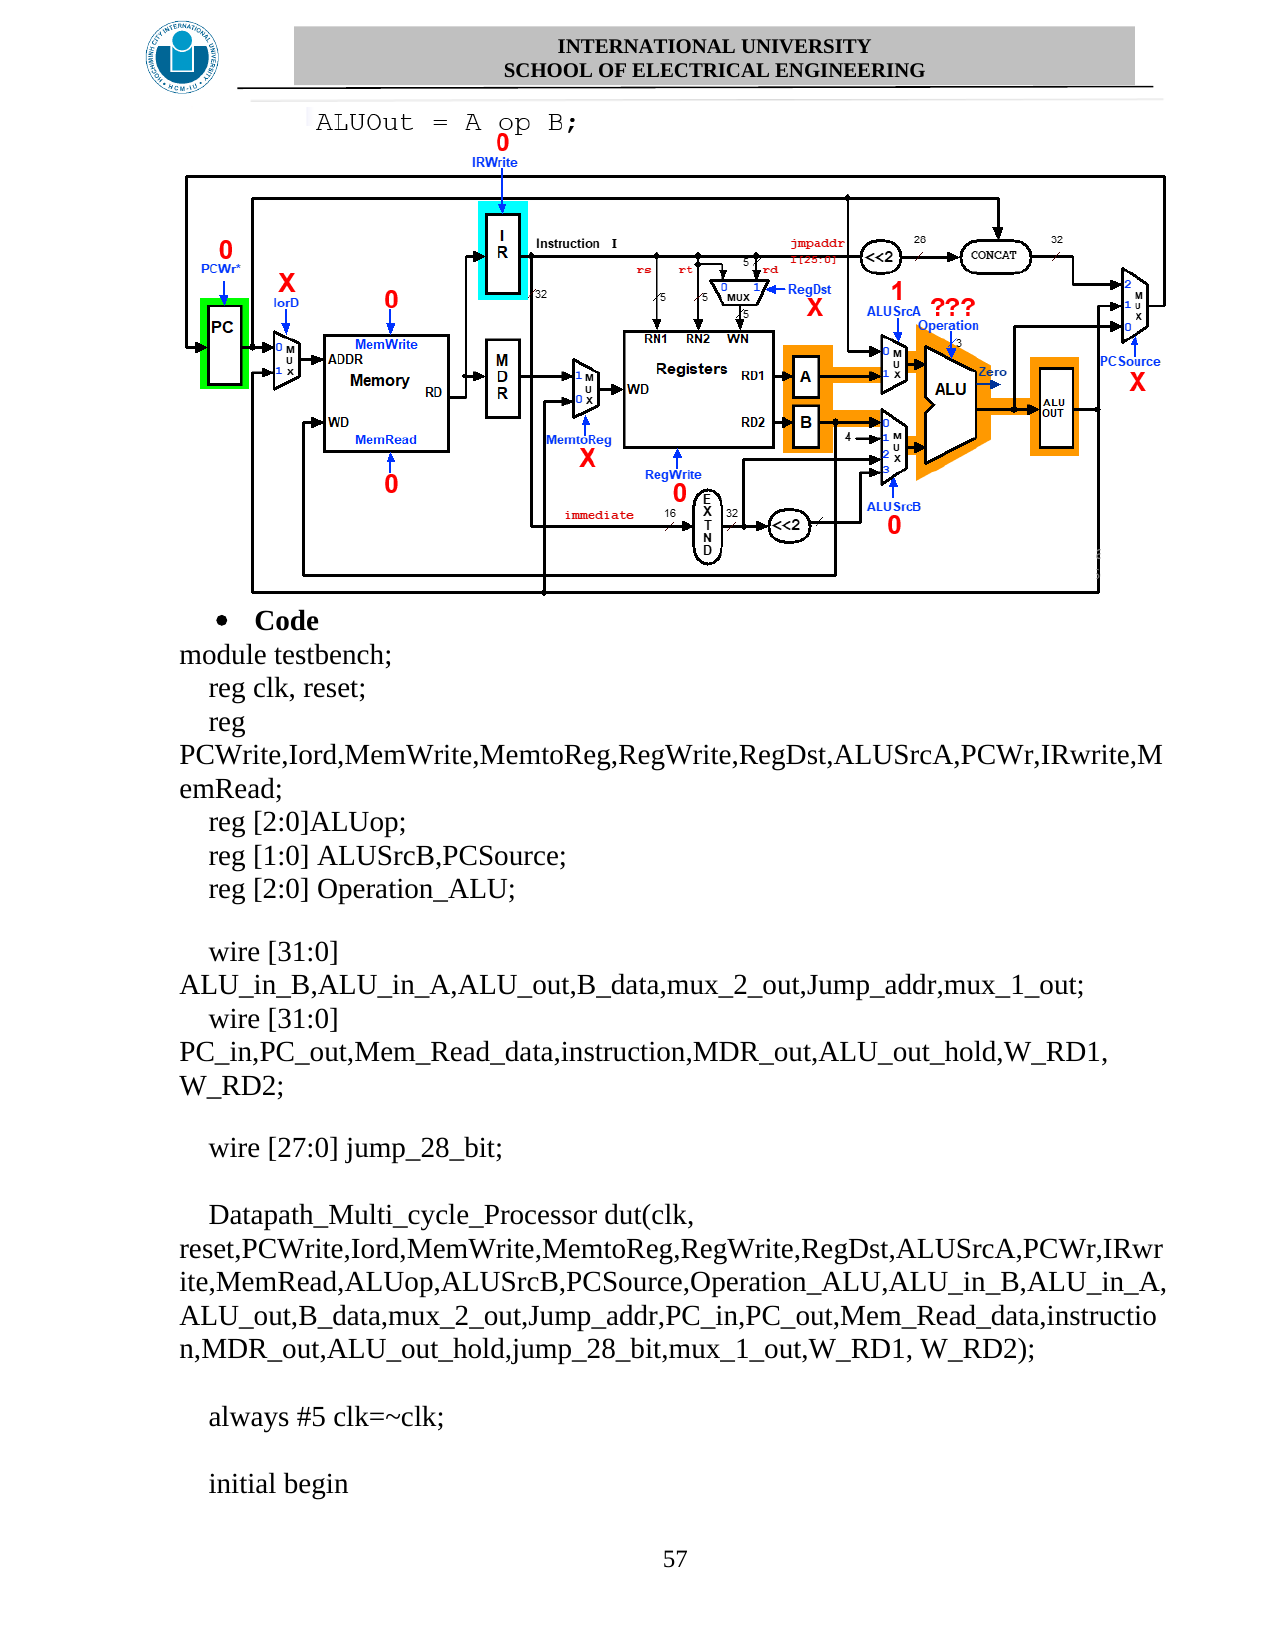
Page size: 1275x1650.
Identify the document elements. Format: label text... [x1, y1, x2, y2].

text reg [2:0]ALUop; [179, 804, 1169, 838]
text reg PCWrite,Iord,MemWrite,MemtoReg,RegWrite,RegDst,ALUSrcA,PCWr,IRwrite,MemRead; [179, 704, 1169, 804]
text reg clk, reset; [179, 670, 1169, 704]
text module testbench; [179, 637, 1169, 670]
list Code [217, 603, 1169, 637]
text reg [1:0] ALUSrcB,PCSource; [179, 838, 1169, 872]
picture [179, 106, 1168, 604]
text wire [31:0] ALU_in_B,ALU_in_A,ALU_out,B_data,mux_2_out,Jump_addr,mux_1_out; [179, 934, 1169, 1001]
text wire [31:0] PC_in,PC_out,Mem_Read_data,instruction,MDR_out,ALU_out_hold,W_RD1, W_RD2; [179, 1001, 1169, 1102]
picture [144, 19, 219, 95]
text Datapath_Multi_cycle_Processor dut(clk, reset,PCWrite,Iord,MemWrite,MemtoReg,RegWrite,RegDst,ALUSrcA,PCWr,IRwrite,MemRead,ALUop,ALUSrcB,PCSource,Operation_ALU,ALU_in_B,ALU_in_A,ALU_out,B_data,mux_2_out,Jump_addr,PC_in,PC_out,Mem_Read_data,instruction,MDR_out,ALU_out_hold,jump_28_bit,mux_1_out,W_RD1, W_RD2); [179, 1197, 1169, 1365]
text reg [2:0] Operation_ALU; [179, 872, 1169, 905]
text wire [27:0] jump_28_bit; [179, 1130, 1169, 1164]
text initial begin [179, 1466, 1169, 1499]
text always #5 clk=~clk; [179, 1399, 1169, 1432]
